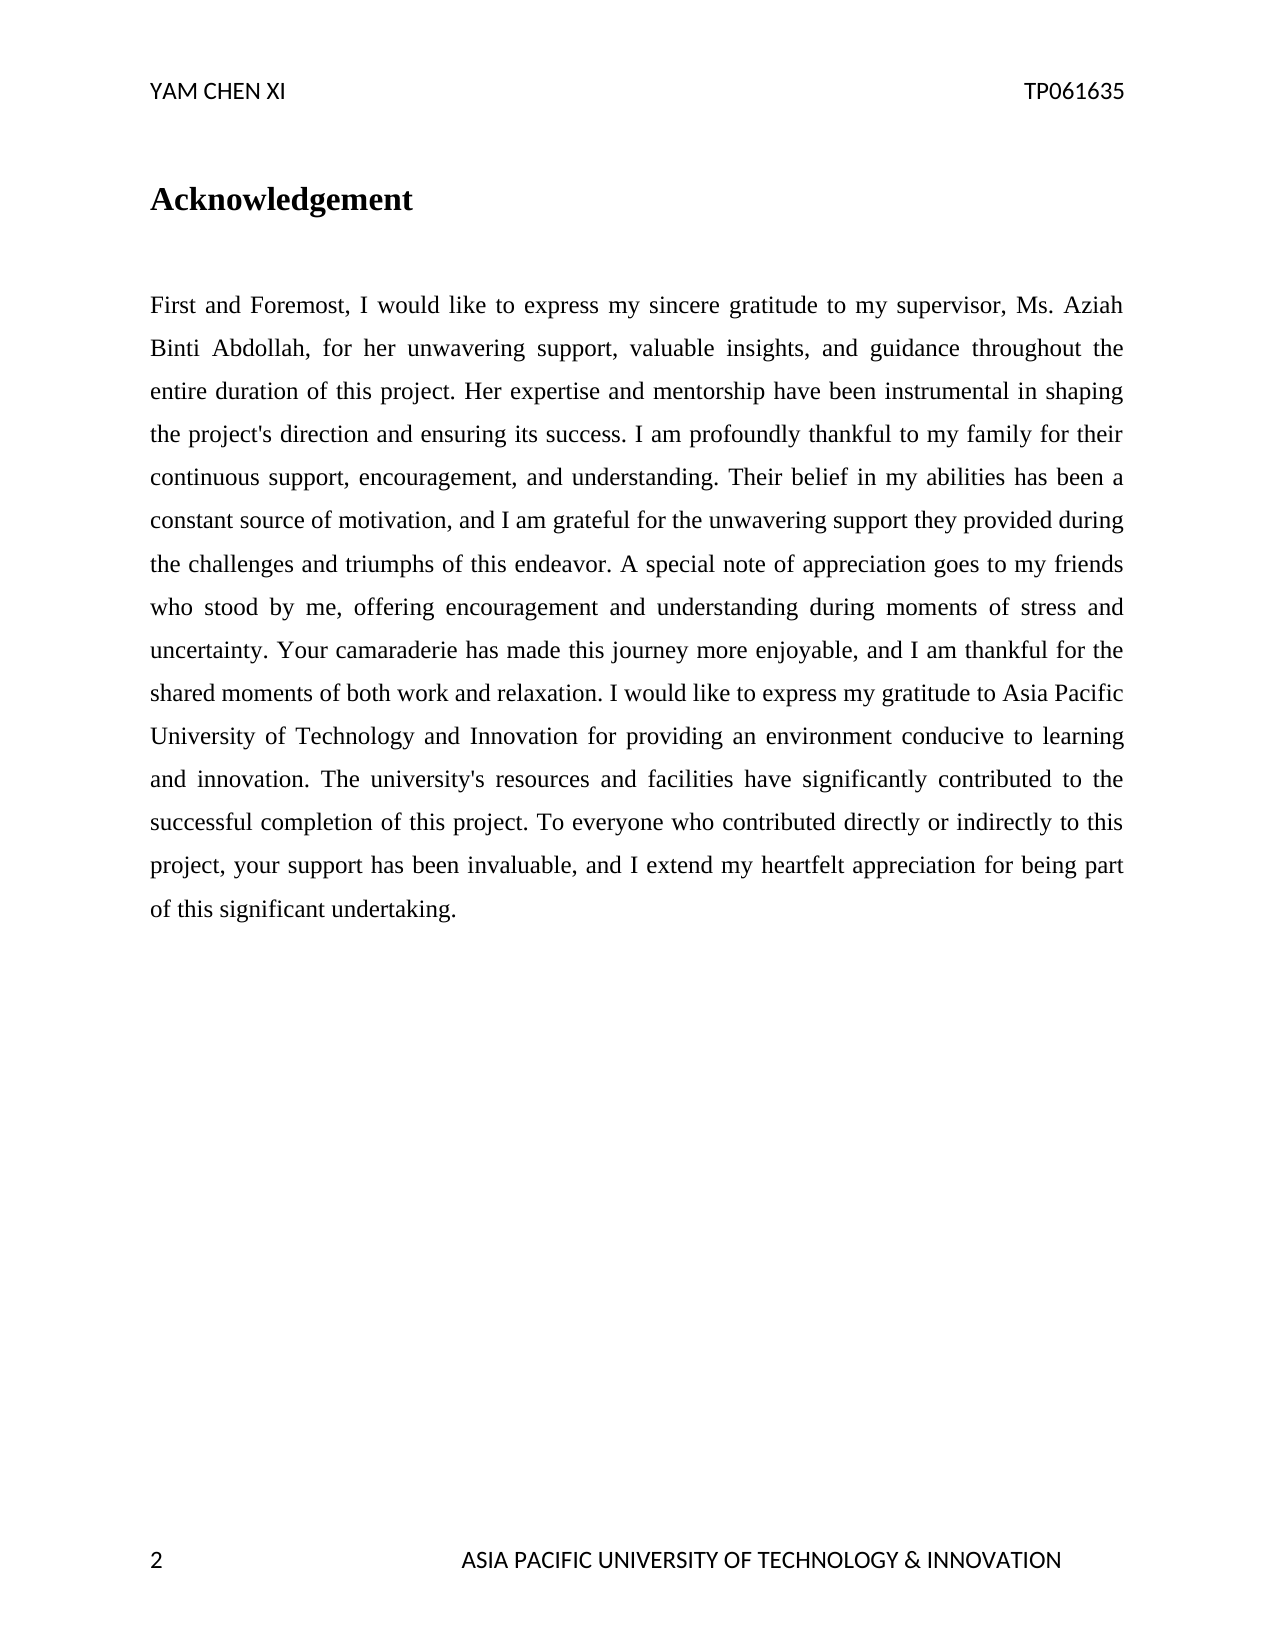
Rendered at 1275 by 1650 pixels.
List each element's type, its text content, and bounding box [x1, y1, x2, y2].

text First and Foremost, I would like to express my sincere gratitude to my supervisor, Ms. Aziah Binti Abdollah, for her unwavering support, valuable insights, and guidance throughout the entire duration of this project. Her expertise and mentorship have been instrumental in shaping the project's direction and ensuring its success. I am profoundly thankful to my family for their continuous support, encouragement, and understanding. Their belief in my abilities has been a constant source of motivation, and I am grateful for the unwavering support they provided during the challenges and triumphs of this endeavor. A special note of appreciation goes to my friends who stood by me, offering encouragement and understanding during moments of stress and uncertainty. Your camaraderie has made this journey more enjoyable, and I am thankful for the shared moments of both work and relaxation. I would like to express my gratitude to Asia Pacific University of Technology and Innovation for providing an environment conducive to learning and innovation. The university's resources and facilities have significantly contributed to the successful completion of this project. To everyone who contributed directly or indirectly to this project, your support has been invaluable, and I extend my heartfelt appreciation for being part of this significant undertaking. [150, 290, 1125, 922]
subtitle Acknowledgement [150, 179, 1125, 217]
